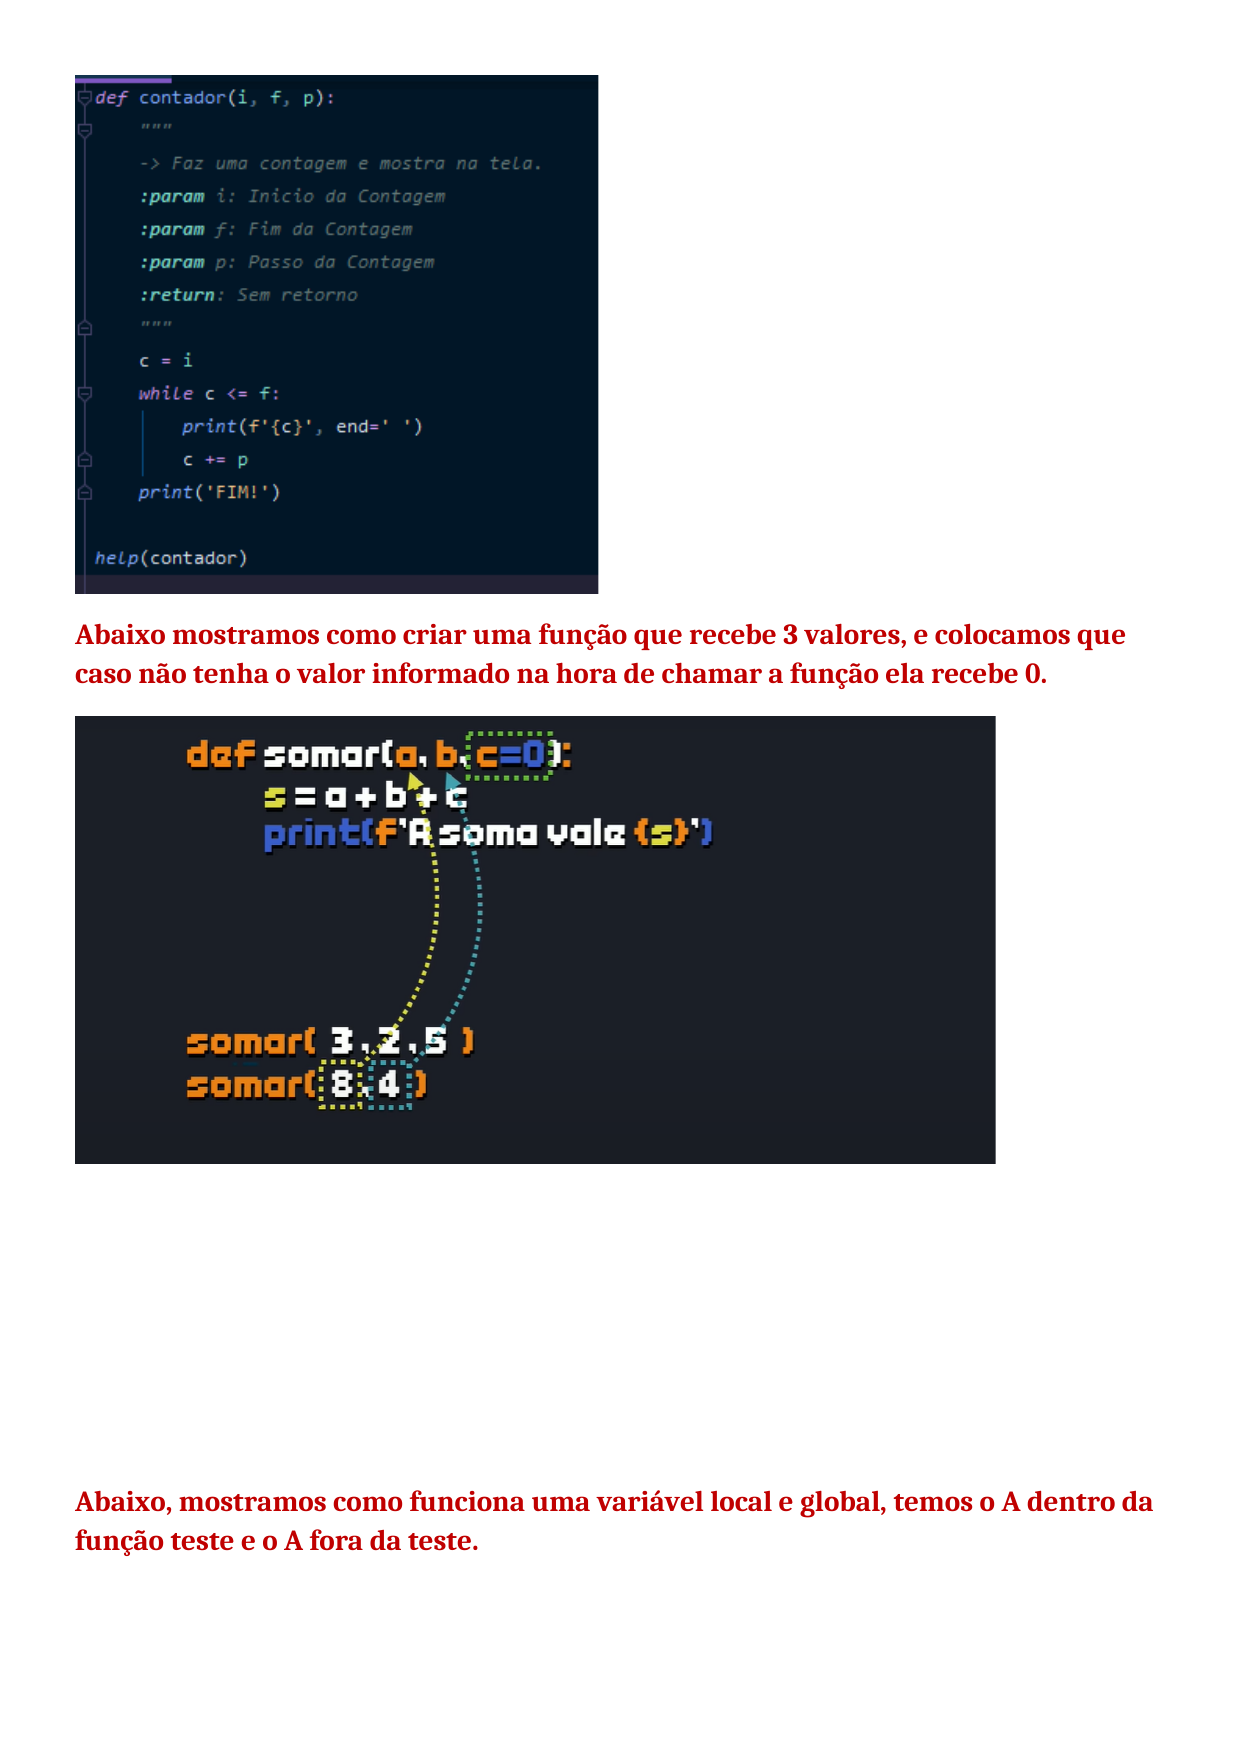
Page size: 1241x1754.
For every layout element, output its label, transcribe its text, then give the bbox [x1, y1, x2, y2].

picture [75, 716, 996, 1164]
text Abaixo, mostramos como funciona uma variável local e global, temos o A dentro da função teste e o A fora da teste. [75, 1486, 1165, 1558]
text Abaixo mostramos como criar uma função que recebe 3 valores, e colocamos que caso não tenha o valor informado na hora de chamar a função ela recebe 0. [75, 618, 1165, 691]
picture [75, 75, 599, 594]
